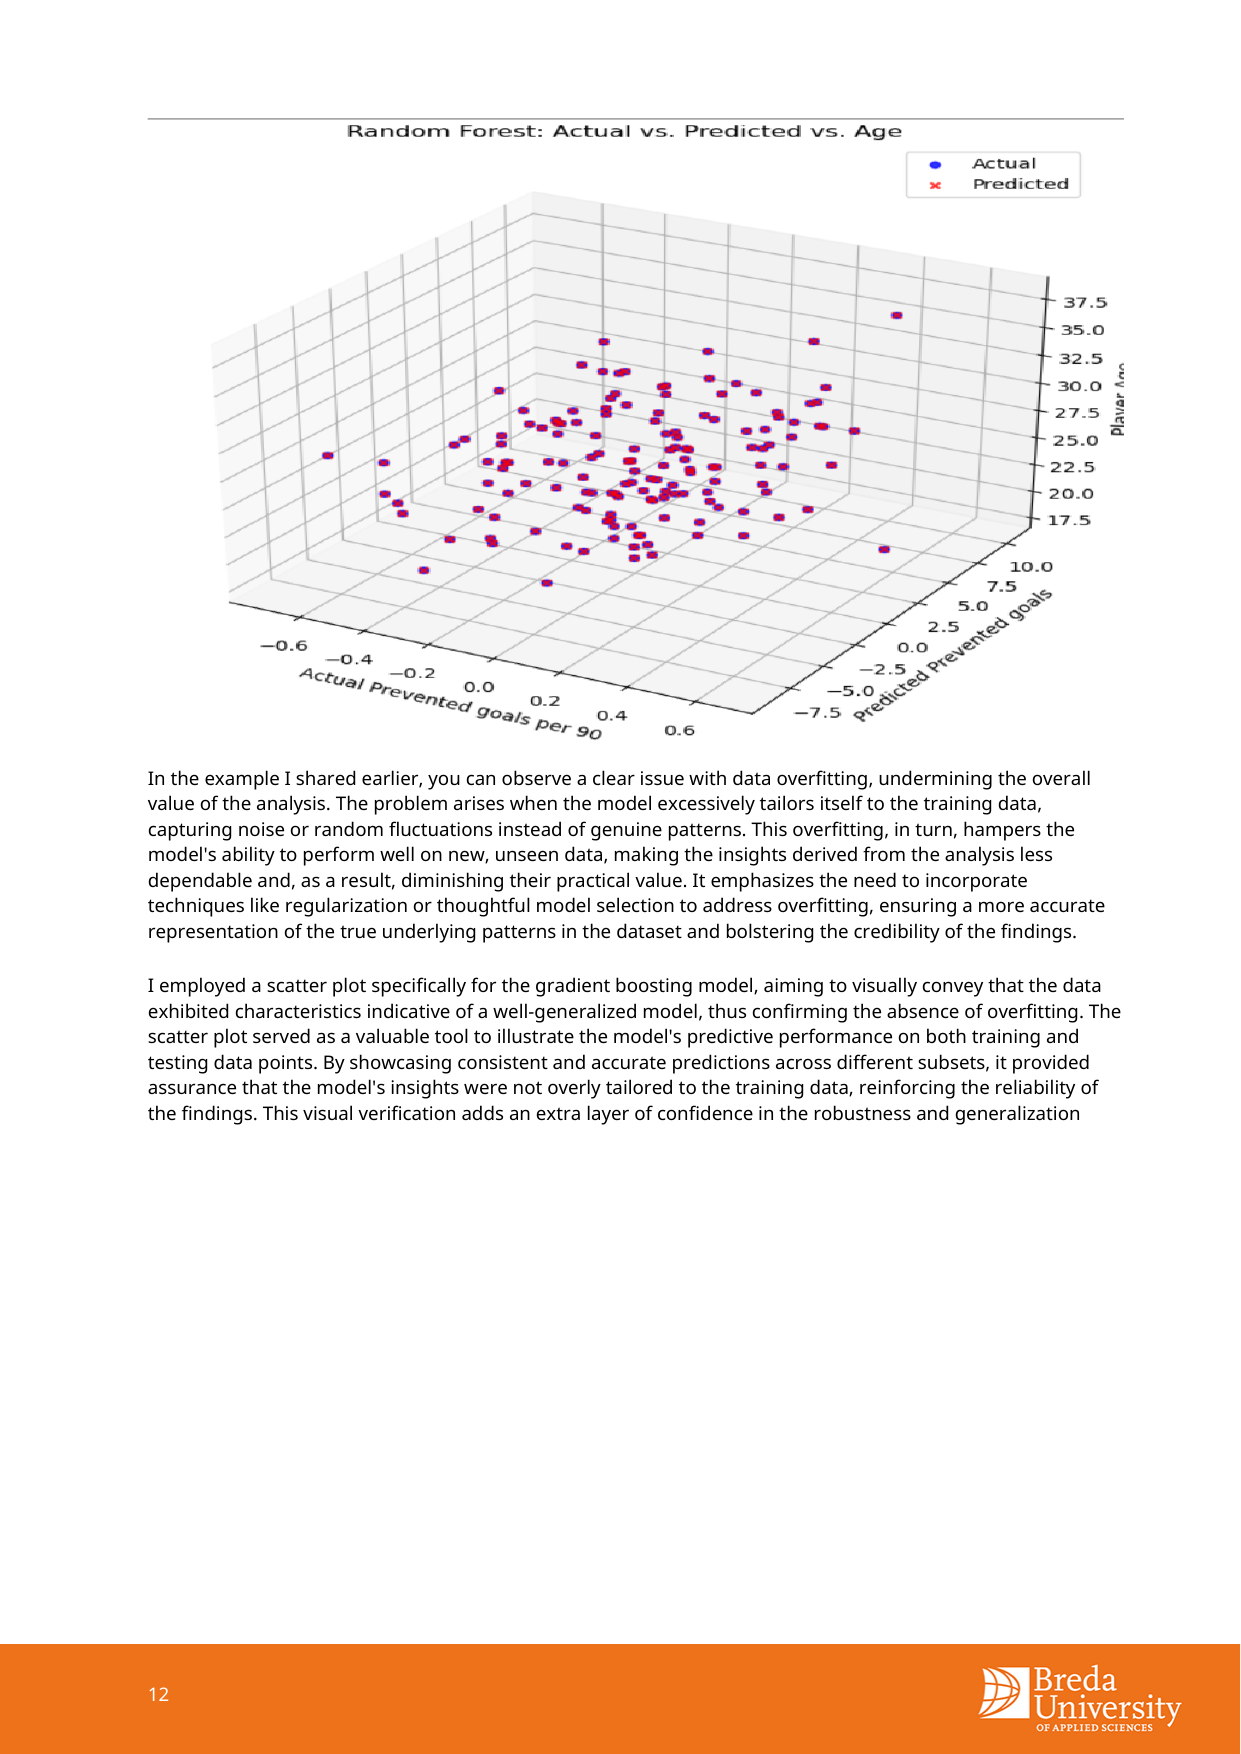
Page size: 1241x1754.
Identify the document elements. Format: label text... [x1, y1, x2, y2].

picture [147, 118, 1124, 760]
text I employed a scatter plot specifically for the gradient boosting model, aiming to visually convey that the data exhibited characteristics indicative of a well-generalized model, thus confirming the absence of overfitting. The scatter plot served as a valuable tool to illustrate the model's predictive performance on both training and testing data points. By showcasing consistent and accurate predictions across different subsets, it provided assurance that the model's insights were not overly tailored to the training data, reinforcing the reliability of the findings. This visual verification adds an extra layer of confidence in the robustness and generalization capability of the gradient boosting model. [148, 973, 1122, 1126]
text This bar chart really well showed how far behind the competition is NAC Breda in terms of goalkeepers. That is why my main shift focused on recruiting a goalkeeper for NAC. I also used 3d scatter plots to see if the data was overfitting or not for an example this is my Random Forest classification here is my scatter plot: In the example I shared earlier, you can observe a clear issue with data overfitting, undermining the overall value of the analysis. The problem arises when the model excessively tailors itself to the training data, capturing noise or random fluctuations instead of genuine patterns. This overfitting, in turn, hampers the model's ability to perform well on new, unseen data, making the insights derived from the analysis less dependable and, as a result, diminishing their practical value. It emphasizes the need to incorporate techniques like regularization or thoughtful model selection to address overfitting, ensuring a more accurate representation of the true underlying patterns in the dataset and bolstering the credibility of the findings. [148, 760, 1122, 943]
picture [0, 1644, 1241, 1754]
